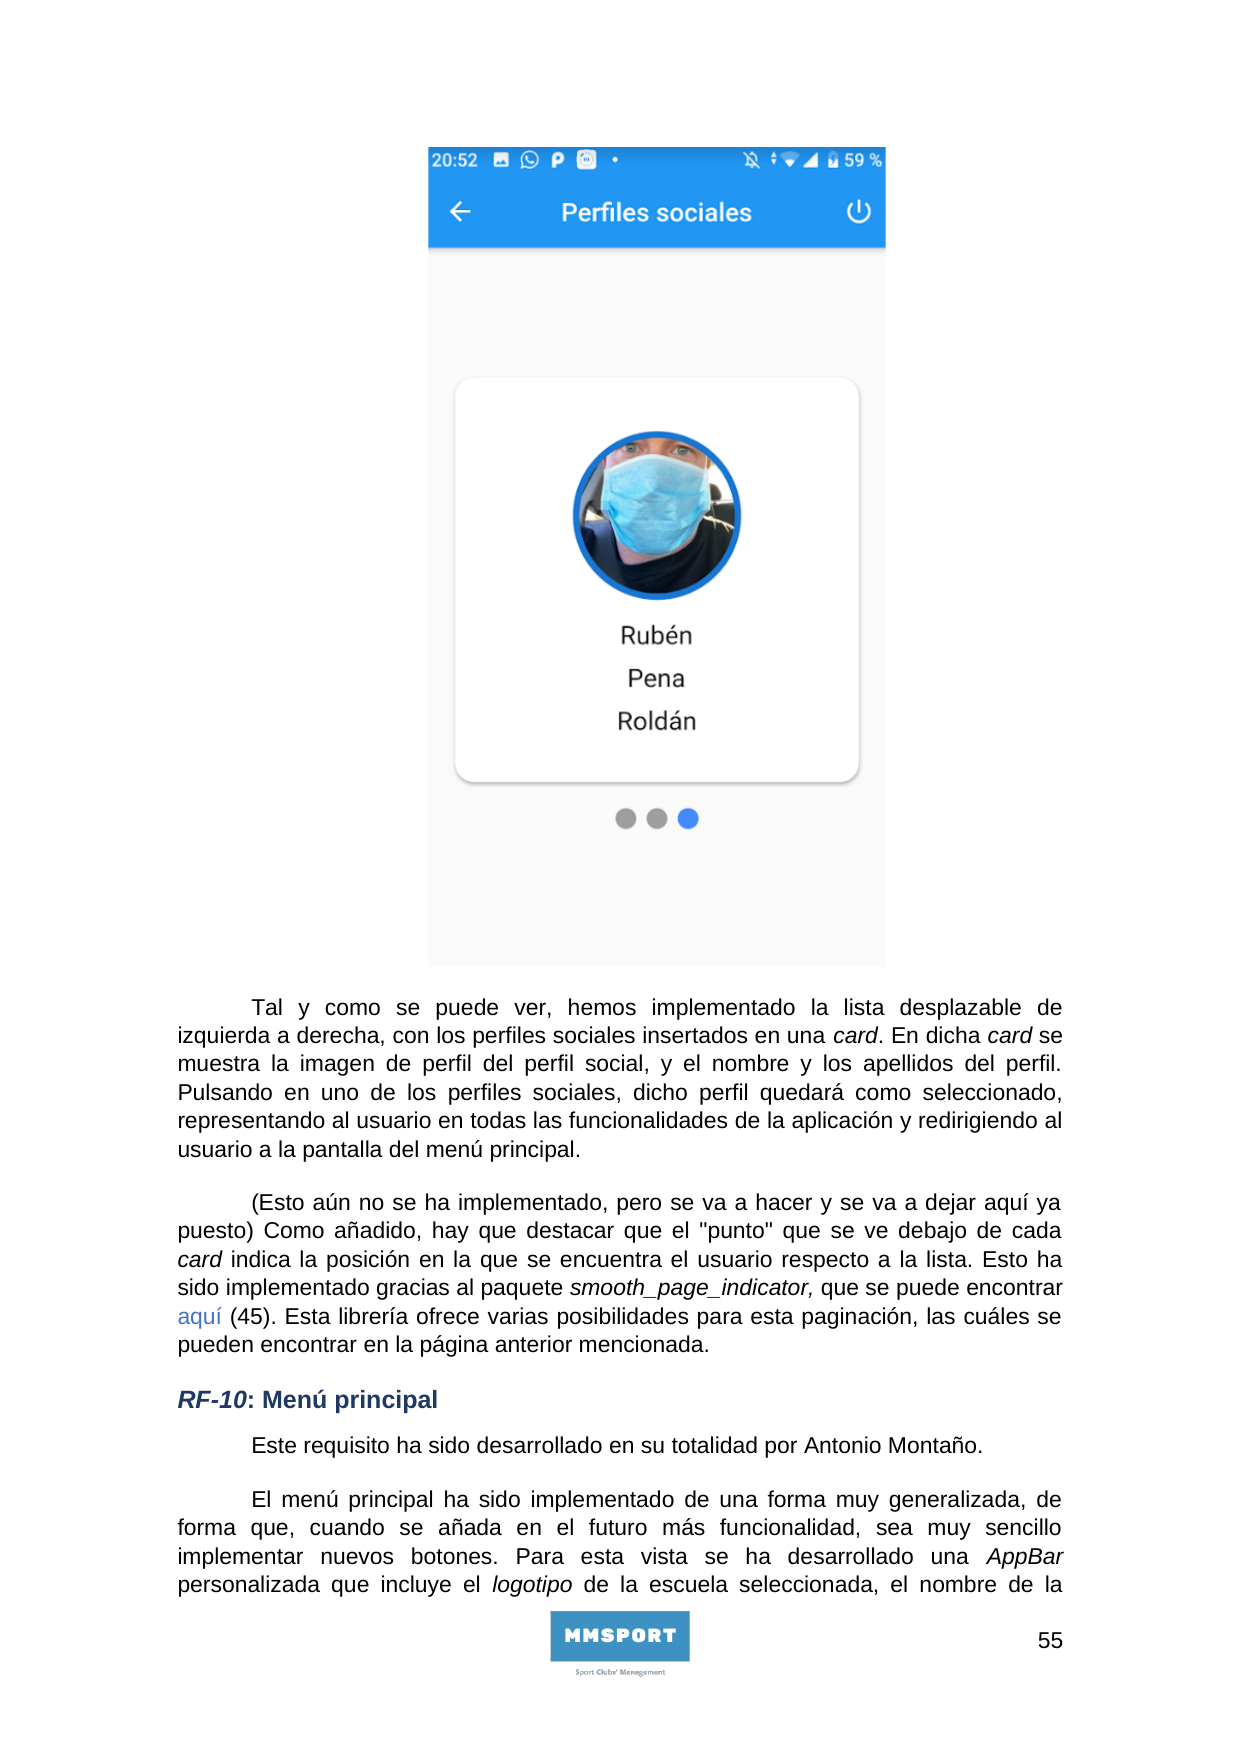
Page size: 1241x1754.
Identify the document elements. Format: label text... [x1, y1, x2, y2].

subtitle RF-10: Menú principal [177, 1385, 1063, 1413]
picture [542, 1604, 699, 1683]
picture [428, 147, 886, 967]
text Tal y como se puede ver, hemos implementado la lista desplazable de izquierda a derecha, con los perfiles sociales insertados en una card. En dicha card se muestra la imagen de perfil del perfil social, y el nombre y los apellidos del perfil. Pulsando en uno de los perfiles sociales, dicho perfil quedará como seleccionado, representando al usuario en todas las funcionalidades de la aplicación y redirigiendo al usuario a la pantalla del menú principal. [177, 993, 1063, 1162]
text (Esto aún no se ha implementado, pero se va a hacer y se va a dejar aquí ya puesto) Como añadido, hay que destacar que el "punto" que se ve debajo de cada card indica la posición en la que se encuentra el usuario respecto a la lista. Esto ha sido implementado gracias al paquete smooth_page_indicator, que se puede encontrar aquí . Esta librería ofrece varias posibilidades para esta paginación, las cuáles se pueden encontrar en la página anterior mencionada. [177, 1189, 1063, 1358]
text Este requisito ha sido desarrollado en su totalidad por Antonio Montaño. [177, 1432, 1063, 1459]
